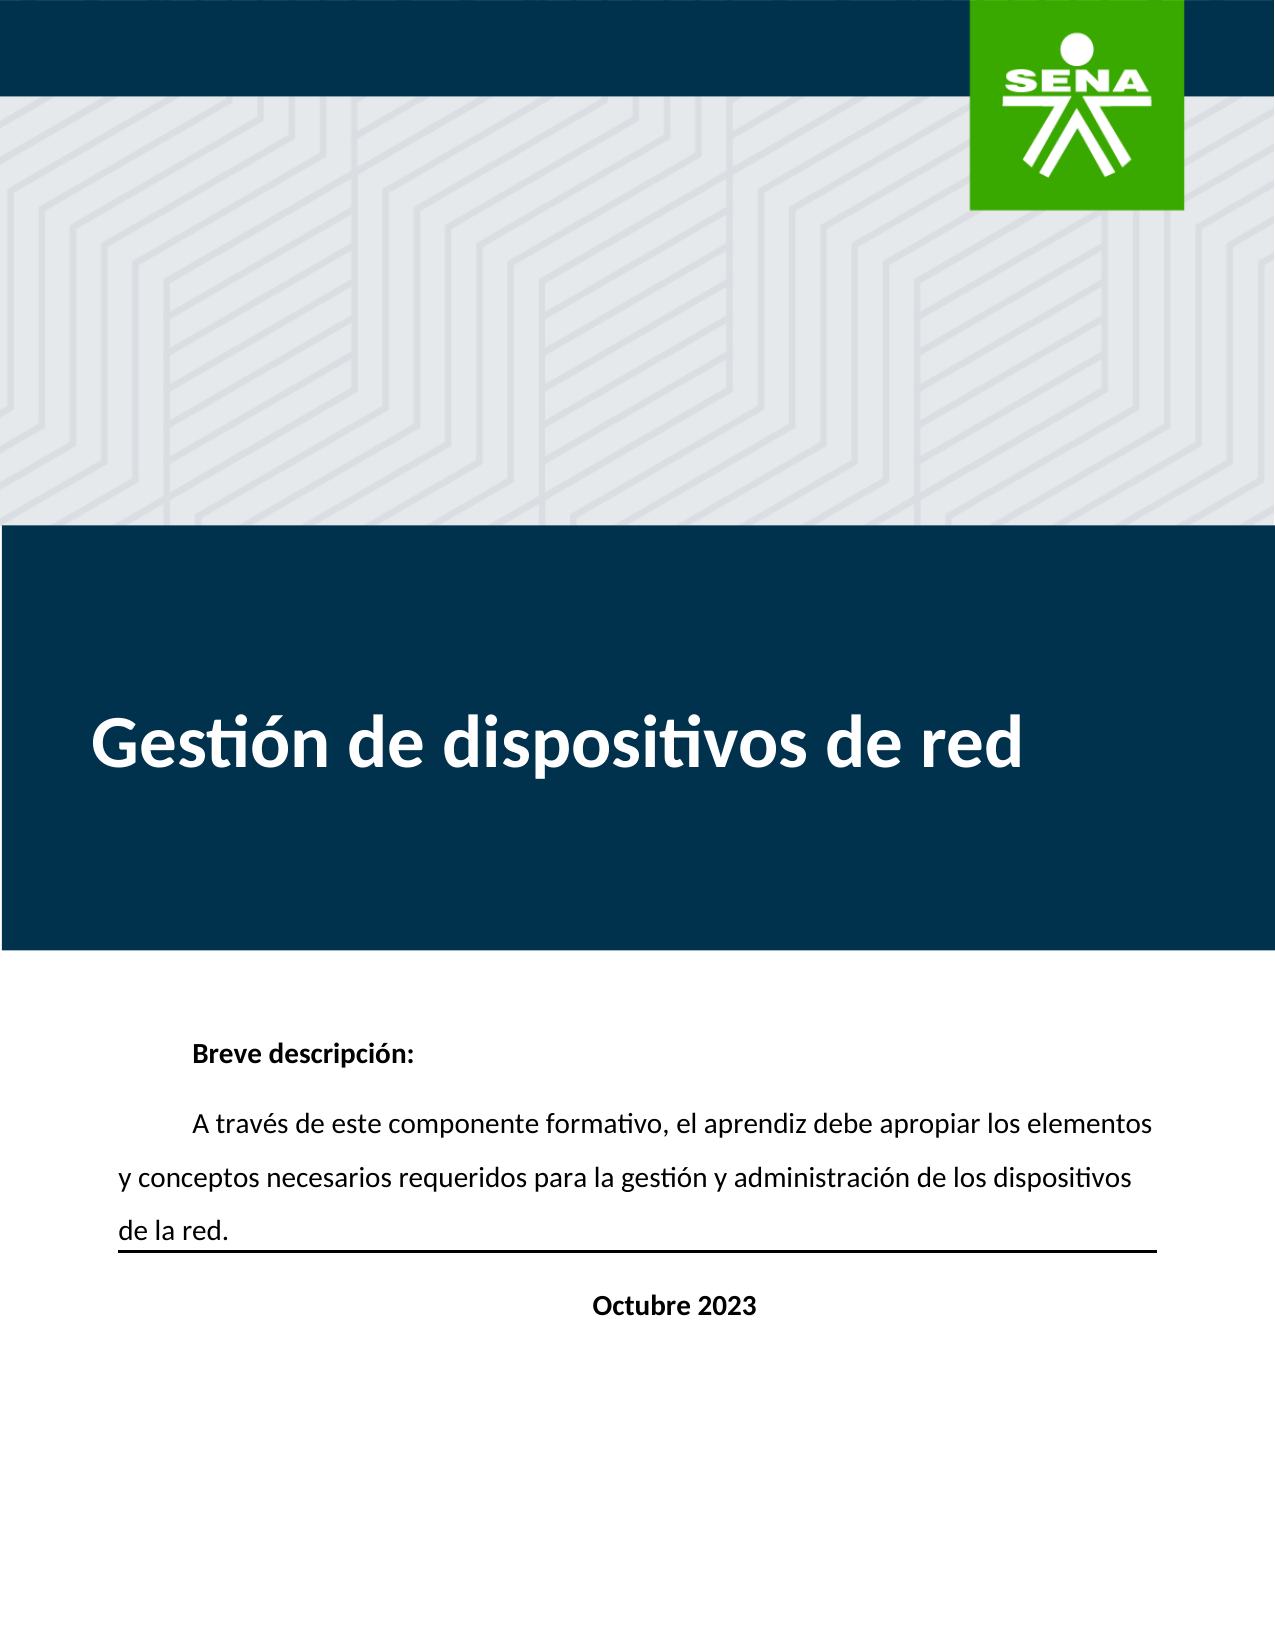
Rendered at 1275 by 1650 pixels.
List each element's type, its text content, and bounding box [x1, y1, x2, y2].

text Octubre 2023 [118, 1287, 1157, 1323]
text A través de este componente formativo, el aprendiz debe apropiar los elementos y conceptos necesarios requeridos para la gestión y administración de los dispositivos de la red. [118, 1105, 1157, 1250]
text Breve descripción: [118, 1035, 1157, 1071]
picture [0, 0, 1274, 527]
